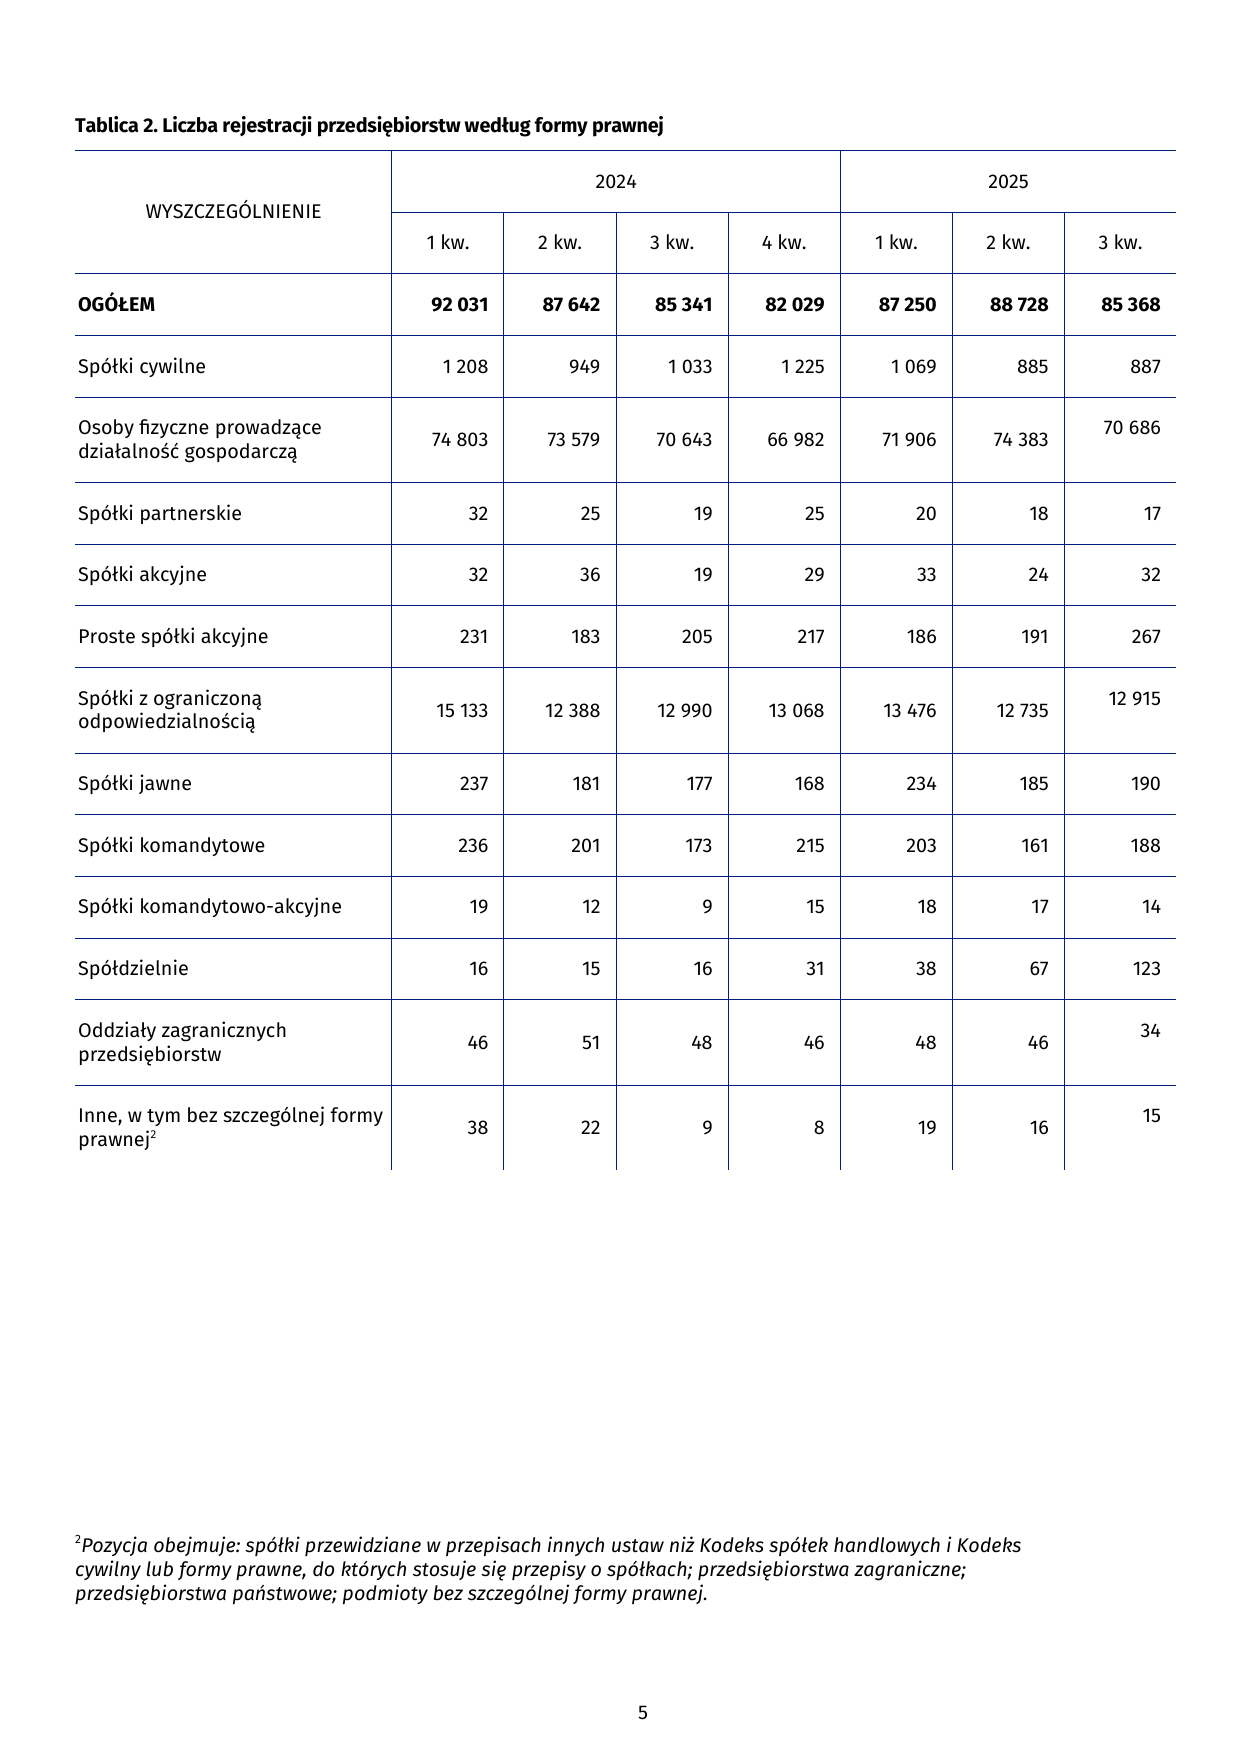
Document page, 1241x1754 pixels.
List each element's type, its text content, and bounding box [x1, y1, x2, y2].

table_cell 190 [1065, 754, 1176, 814]
table_cell 2 kw. [504, 213, 616, 273]
table_cell 885 [953, 336, 1064, 397]
table_cell 217 [729, 606, 840, 667]
table_cell 186 [841, 606, 952, 667]
table_cell 25 [729, 483, 840, 544]
table_cell 48 [841, 1000, 952, 1084]
table_cell 66 982 [729, 398, 840, 482]
table_cell 2 kw. [953, 213, 1064, 273]
table_cell 1 kw. [841, 213, 952, 273]
table_cell 236 [392, 815, 503, 876]
table_cell 36 [504, 545, 616, 605]
table_cell 234 [841, 754, 952, 814]
table_cell 12 735 [953, 668, 1064, 752]
table_cell 9 [617, 877, 728, 937]
table_cell 20 [841, 483, 952, 544]
table_cell 188 [1065, 815, 1176, 876]
table_cell 267 [1065, 606, 1176, 667]
table_cell 85 341 [617, 274, 728, 335]
table_header WYSZCZEGÓLNIENIE [75, 151, 391, 273]
table_cell 15 [729, 877, 840, 937]
table_cell 1 069 [841, 336, 952, 397]
table_cell 15 [1065, 1086, 1176, 1170]
table_cell 38 [841, 939, 952, 999]
table_cell 25 [504, 483, 616, 544]
table_cell 14 [1065, 877, 1176, 937]
table_cell 92 031 [392, 274, 503, 335]
table_cell 183 [504, 606, 616, 667]
table_cell 4 kw. [729, 213, 840, 273]
table_cell 46 [729, 1000, 840, 1084]
table_cell 181 [504, 754, 616, 814]
table_cell 73 579 [504, 398, 616, 482]
table_cell 13 068 [729, 668, 840, 752]
table_cell 201 [504, 815, 616, 876]
table_cell 12 915 [1065, 668, 1176, 752]
table_cell 70 686 [1065, 398, 1176, 482]
table_cell 67 [953, 939, 1064, 999]
text Tablica 2. Liczba rejestracji przedsiębiorstw według formy prawnej [75, 112, 1211, 137]
table_cell 168 [729, 754, 840, 814]
table_cell 237 [392, 754, 503, 814]
table_cell Spółdzielnie [75, 939, 391, 999]
table_cell Oddziały zagranicznych przedsiębiorstw [75, 1000, 391, 1084]
table_cell 8 [729, 1086, 840, 1170]
table_cell 1 225 [729, 336, 840, 397]
table_cell 1 033 [617, 336, 728, 397]
table_cell Osoby fizyczne prowadzące działalność gospodarczą [75, 398, 391, 482]
table_cell Spółki komandytowe [75, 815, 391, 876]
table_cell 74 803 [392, 398, 503, 482]
table_cell 48 [617, 1000, 728, 1084]
table_cell Spółki cywilne [75, 336, 391, 397]
table_cell 161 [953, 815, 1064, 876]
table_cell 32 [392, 545, 503, 605]
table_cell 46 [392, 1000, 503, 1084]
table_cell 33 [841, 545, 952, 605]
table_cell 29 [729, 545, 840, 605]
table_cell 18 [841, 877, 952, 937]
table_cell 22 [504, 1086, 616, 1170]
table_cell 887 [1065, 336, 1176, 397]
table_cell 12 388 [504, 668, 616, 752]
table_cell 205 [617, 606, 728, 667]
table_cell 203 [841, 815, 952, 876]
table_cell 88 728 [953, 274, 1064, 335]
table_cell Spółki partnerskie [75, 483, 391, 544]
table_cell 15 [504, 939, 616, 999]
table_cell 185 [953, 754, 1064, 814]
table_cell 15 133 [392, 668, 503, 752]
table_cell 123 [1065, 939, 1176, 999]
table_cell 3 kw. [1065, 213, 1176, 273]
table_cell 87 250 [841, 274, 952, 335]
table_cell 17 [1065, 483, 1176, 544]
table_cell 12 [504, 877, 616, 937]
table_header 2025 [841, 151, 1176, 212]
table_cell 3 kw. [617, 213, 728, 273]
table_cell 1 kw. [392, 213, 503, 273]
table_cell 70 643 [617, 398, 728, 482]
table_cell 31 [729, 939, 840, 999]
table_cell 177 [617, 754, 728, 814]
table_cell 16 [953, 1086, 1064, 1170]
table_cell 16 [617, 939, 728, 999]
table_cell 82 029 [729, 274, 840, 335]
table_cell 19 [617, 545, 728, 605]
table_cell 46 [953, 1000, 1064, 1084]
table_cell 231 [392, 606, 503, 667]
table_cell 9 [617, 1086, 728, 1170]
table_cell 32 [392, 483, 503, 544]
table_cell Spółki komandytowo-akcyjne [75, 877, 391, 937]
table_cell 74 383 [953, 398, 1064, 482]
table_cell 38 [392, 1086, 503, 1170]
table_cell Inne, w tym bez szczególnej formy prawnej [75, 1086, 391, 1170]
table_cell 1 208 [392, 336, 503, 397]
table_cell 24 [953, 545, 1064, 605]
table_cell Proste spółki akcyjne [75, 606, 391, 667]
table_cell 215 [729, 815, 840, 876]
table_cell 17 [953, 877, 1064, 937]
table_cell 51 [504, 1000, 616, 1084]
table_cell 18 [953, 483, 1064, 544]
table_cell 949 [504, 336, 616, 397]
table_cell 16 [392, 939, 503, 999]
table_cell 12 990 [617, 668, 728, 752]
table_cell 19 [392, 877, 503, 937]
table_cell Spółki z ograniczoną odpowiedzialnością [75, 668, 391, 752]
table_cell 19 [841, 1086, 952, 1170]
table_cell 191 [953, 606, 1064, 667]
table_cell 173 [617, 815, 728, 876]
table_cell 32 [1065, 545, 1176, 605]
table_cell 19 [617, 483, 728, 544]
table_cell Spółki akcyjne [75, 545, 391, 605]
table_cell 34 [1065, 1000, 1176, 1084]
table_cell 87 642 [504, 274, 616, 335]
table_header 2024 [392, 151, 840, 212]
table_cell OGÓŁEM [75, 274, 391, 335]
table_cell Spółki jawne [75, 754, 391, 814]
table_cell 13 476 [841, 668, 952, 752]
table_cell 71 906 [841, 398, 952, 482]
table_cell 85 368 [1065, 274, 1176, 335]
